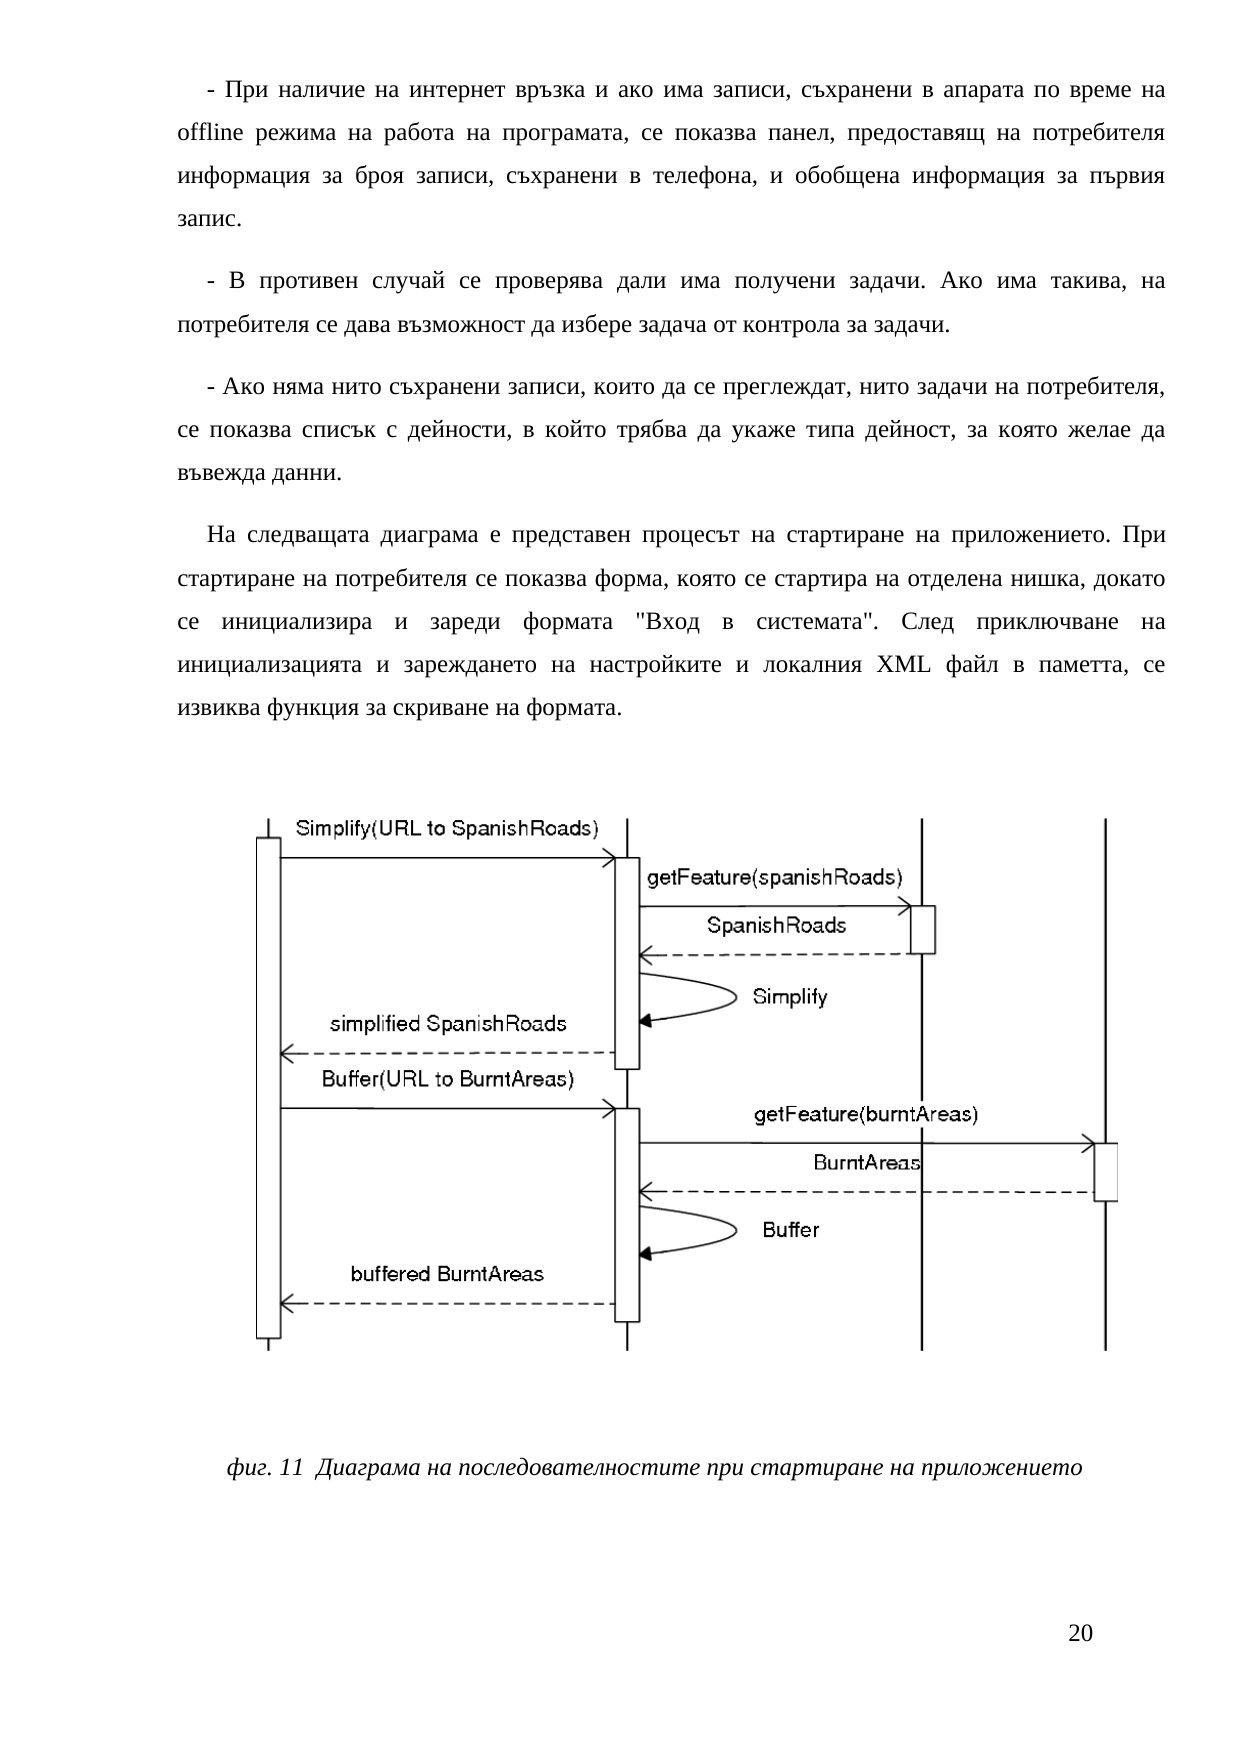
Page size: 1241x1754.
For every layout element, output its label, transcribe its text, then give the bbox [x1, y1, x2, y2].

text На следващата диаграма е представен процесът на стартиране на приложението. При стартиране на потребителя се показва форма, която се стартира на отделена нишка, докато се инициализира и зареди формата "Вход в системата". След приключване на инициализацията и зареждането на настройките и локалния XML файл в паметта, се извиква функция за скриване на формата. [177, 519, 1167, 721]
text фиг. 11 Диаграма на последователностите при стартиране на приложението [177, 1452, 1105, 1481]
picture [256, 816, 1118, 1357]
text - При наличие на интернет връзка и ако има записи, съхранени в апарата по време на offline режима на работа на програмата, се показва панел, предоставящ на потребителя информация за броя записи, съхранени в телефона, и обобщена информация за първия запис. [177, 74, 1167, 232]
text - В противен случай се проверява дали има получени задачи. Ако има такива, на потребителя се дава възможност да избере задача от контрола за задачи. [177, 266, 1167, 337]
text - Ако няма нито съхранени записи, които да се преглеждат, нито задачи на потребителя, се показва списък с дейности, в който трябва да укаже типа дейност, за която желае да въвежда данни. [177, 371, 1167, 486]
